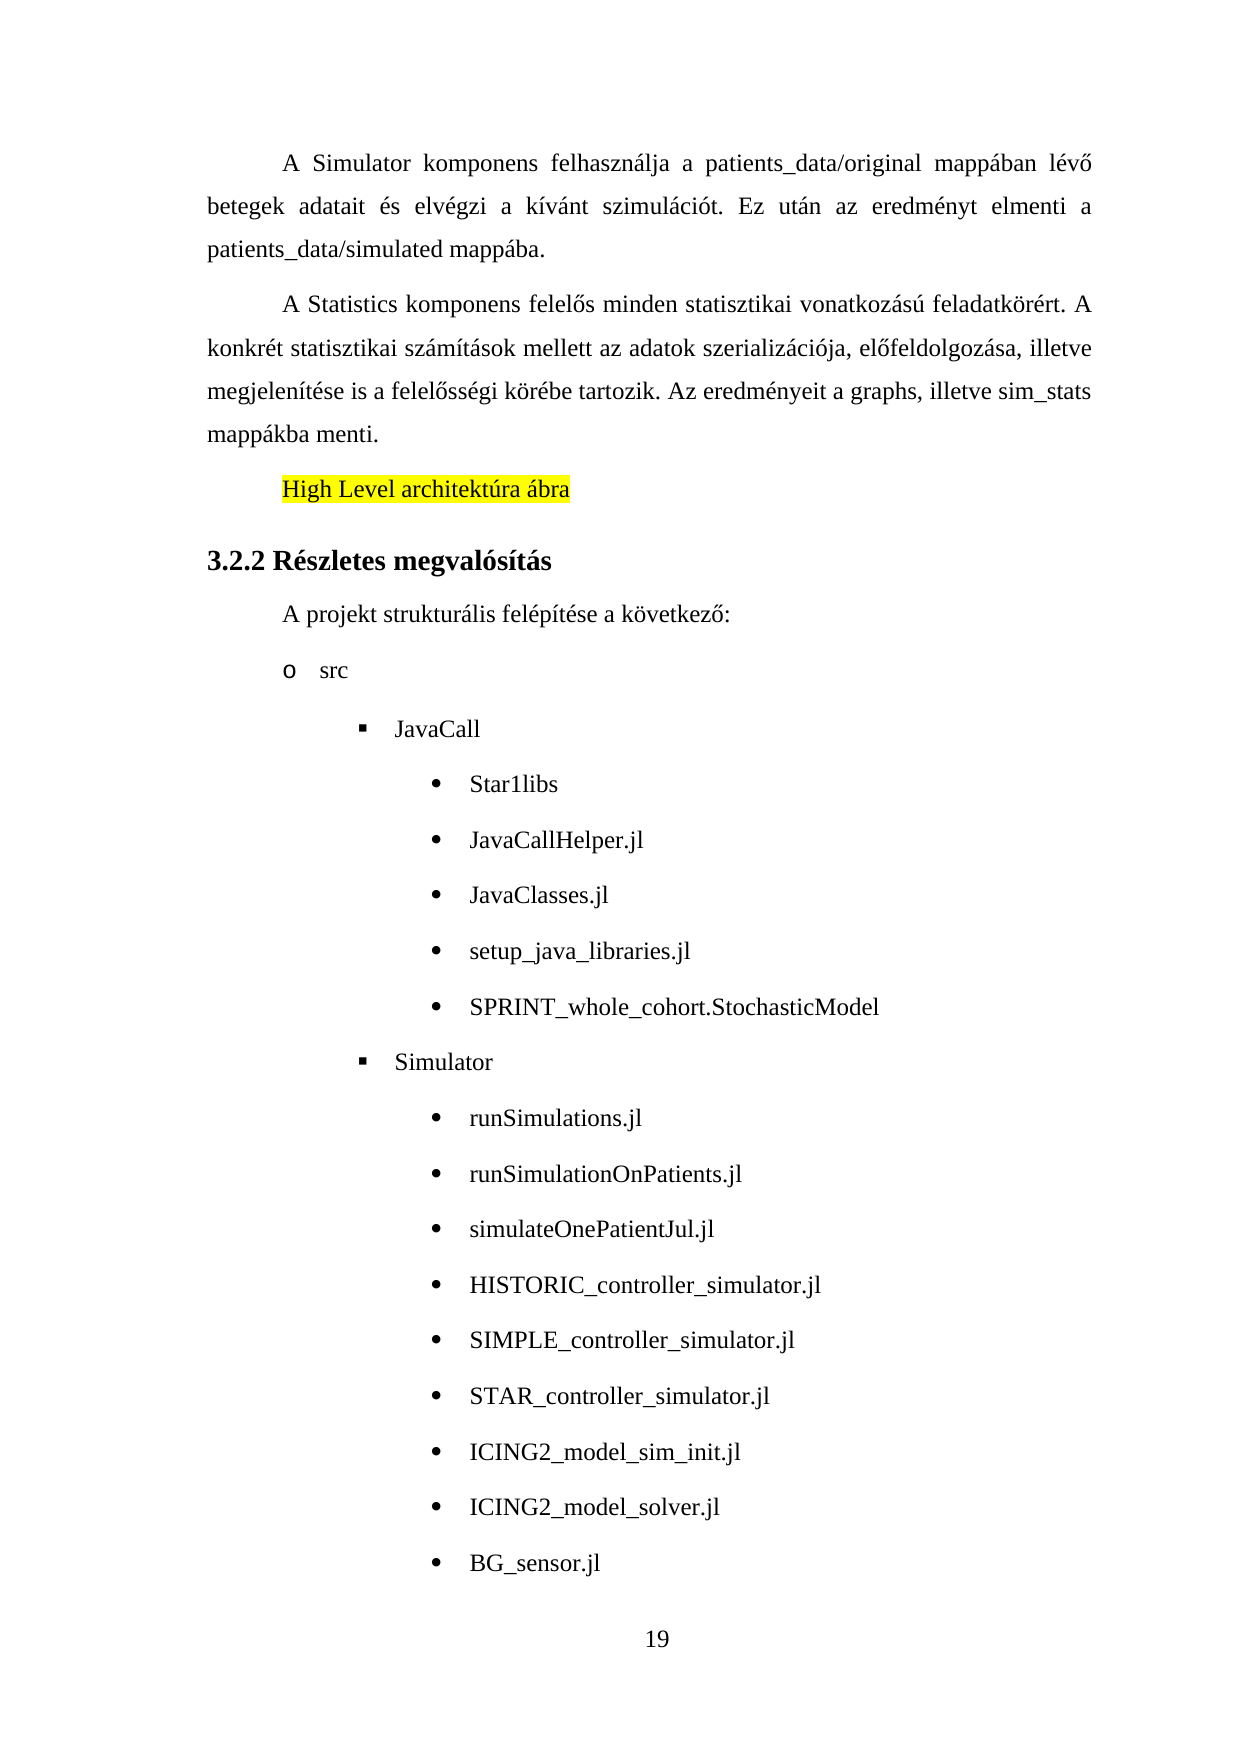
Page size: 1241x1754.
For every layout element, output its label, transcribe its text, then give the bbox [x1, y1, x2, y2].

list SIMPLE_controller_simulator.jl [432, 1326, 1092, 1354]
list BG_sensor.jl [432, 1548, 1092, 1577]
list ICING2_model_solver.jl [432, 1492, 1092, 1521]
list JavaCallHelper.jl [432, 825, 1092, 854]
list SPRINT_whole_cohort.StochasticModel [432, 992, 1092, 1021]
list Simulator [357, 1047, 1092, 1076]
subtitle Részletes megvalósítás [207, 543, 1092, 576]
list Star1libs [432, 769, 1092, 798]
text High Level architektúra ábra [207, 474, 1092, 503]
list runSimulations.jl [432, 1103, 1092, 1132]
list simulateOnePatientJul.jl [432, 1214, 1092, 1243]
list JavaClasses.jl [432, 881, 1092, 909]
text A Simulator komponens felhasználja a patients_data/original mappában lévő betegek adatait és elvégzi a kívánt szimulációt. Ez után az eredményt elmenti a patients_data/simulated mappába. [207, 148, 1092, 263]
list runSimulationOnPatients.jl [432, 1159, 1092, 1187]
list HISTORIC_controller_simulator.jl [432, 1270, 1092, 1299]
list ICING2_model_sim_init.jl [432, 1437, 1092, 1466]
text A Statistics komponens felelős minden statisztikai vonatkozású feladatkörért. A konkrét statisztikai számítások mellett az adatok szerializációja, előfeldolgozása, illetve megjelenítése is a felelősségi körébe tartozik. Az eredményeit a graphs, illetve sim_stats mappákba menti. [207, 289, 1092, 448]
list setup_java_libraries.jl [432, 936, 1092, 965]
text A projekt strukturális felépítése a következő: [207, 599, 1092, 628]
list JavaCall [357, 714, 1092, 742]
list src [282, 655, 1092, 686]
list STAR_controller_simulator.jl [432, 1381, 1092, 1410]
